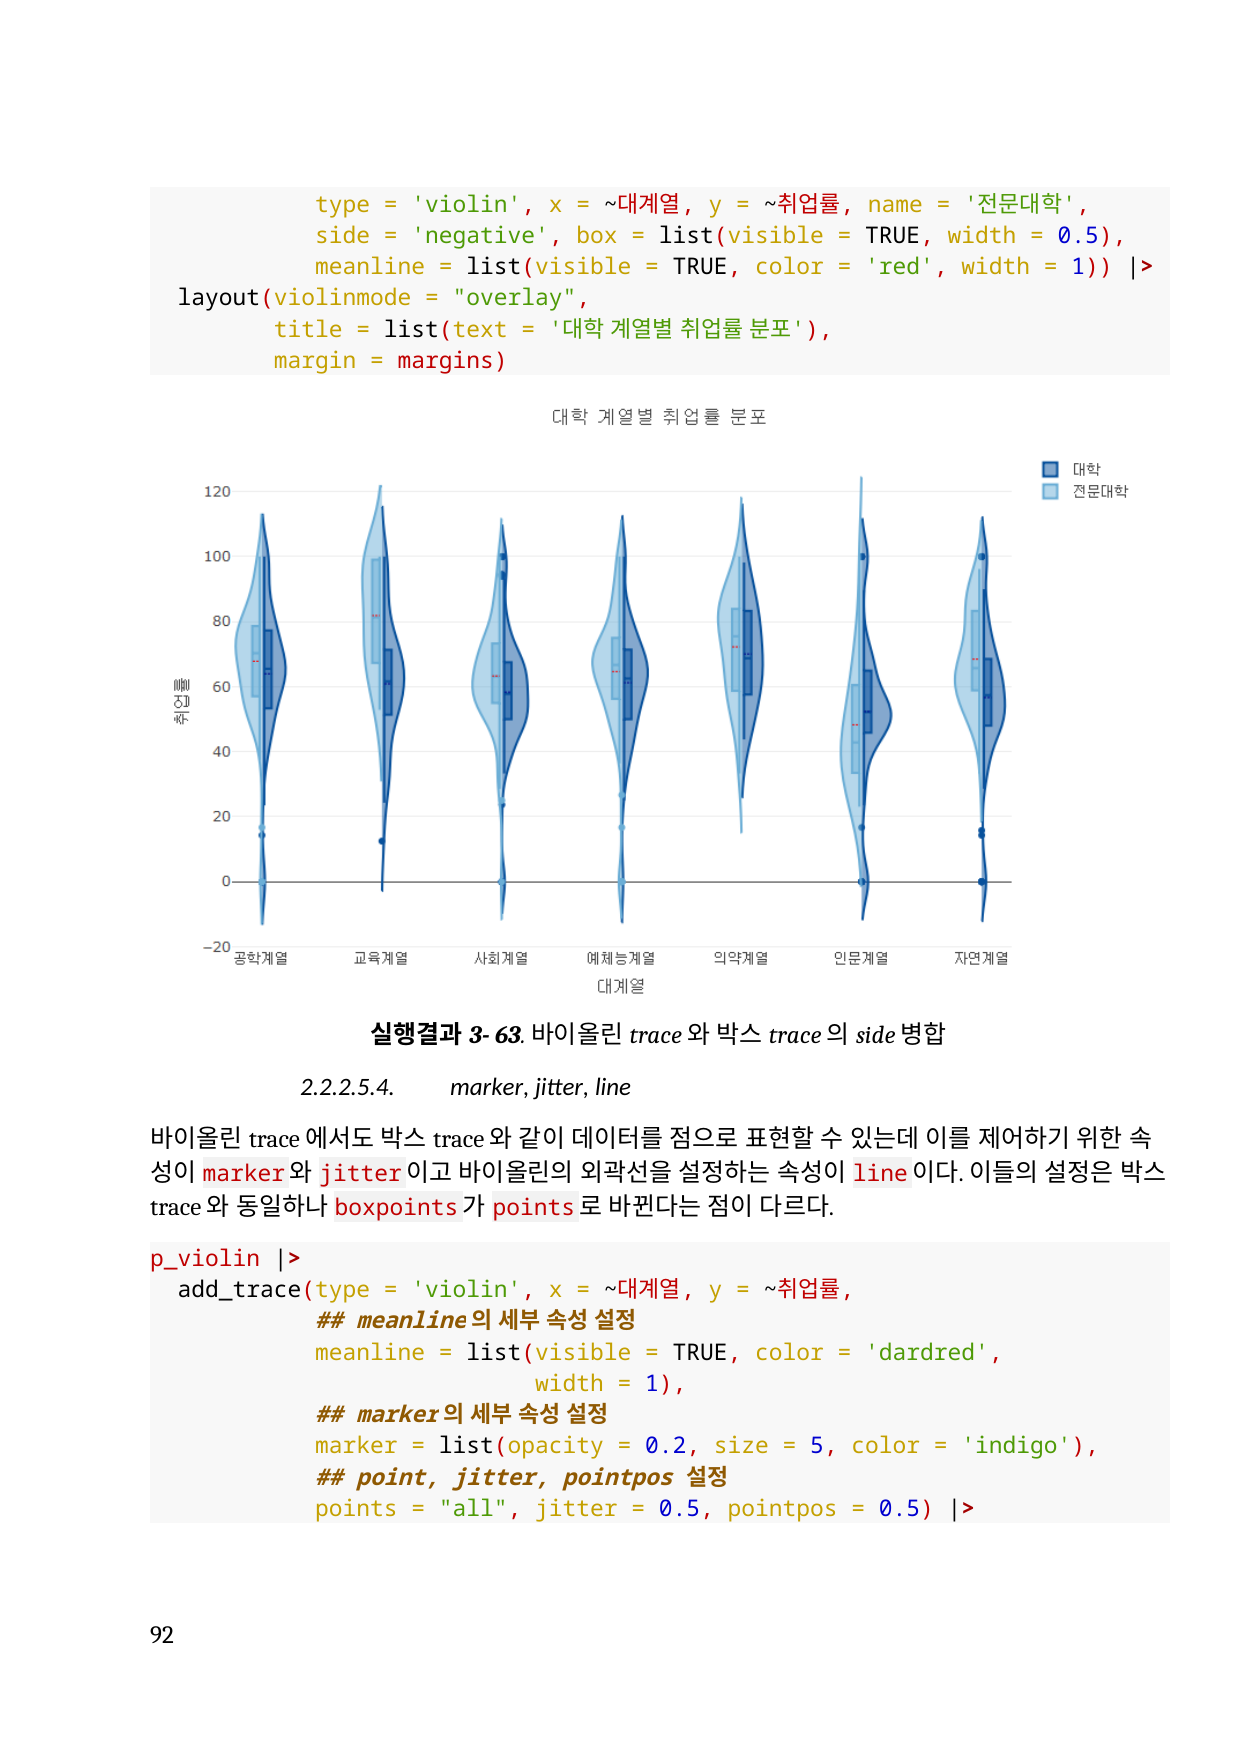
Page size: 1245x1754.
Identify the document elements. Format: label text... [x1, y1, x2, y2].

text 바이올린 trace에서도 박스 trace와 같이 데이터를 점으로 표현할 수 있는데 이를 제어하기 위한 속성이 marker와 jitter이고 바이올린의 외곽선을 설정하는 속성이 line이다. 이들의 설정은 박스 trace와 동일하나 boxpoints가 points로 바뀐다는 점이 다르다. [150, 1121, 1170, 1223]
picture [172, 395, 1148, 996]
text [150, 187, 1170, 375]
text 실행결과 3- . 바이올린 trace와 박스 trace의 side 병합 [150, 1017, 1170, 1051]
subtitle marker, jitter, line [300, 1072, 1170, 1102]
